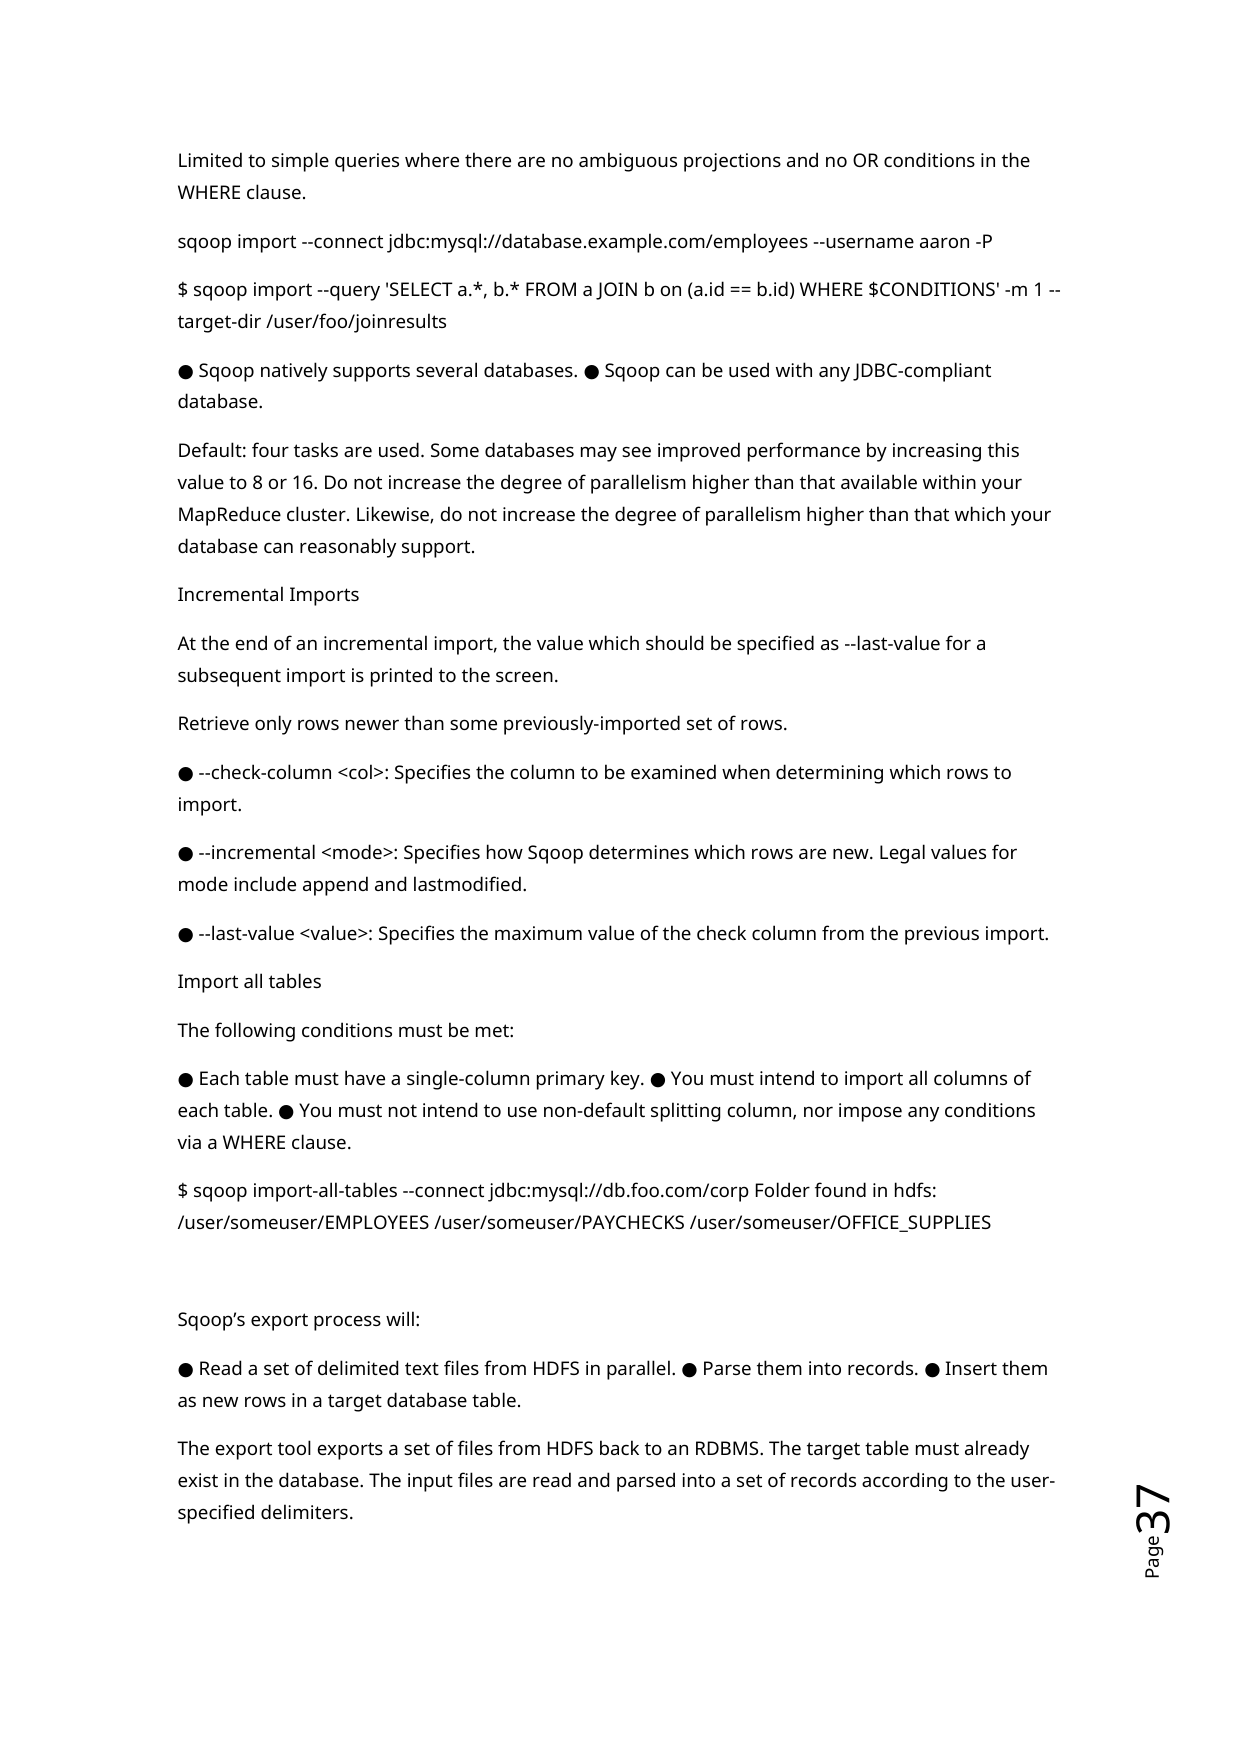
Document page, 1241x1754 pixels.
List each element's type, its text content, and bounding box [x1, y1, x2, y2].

text Limited to simple queries where there are no ambiguous projections and no OR conditions in the WHERE clause. [177, 148, 1063, 205]
text Default: four tasks are used. Some databases may see improved performance by increasing this value to 8 or 16. Do not increase the degree of parallelism higher than that available within your MapReduce cluster. Likewise, do not increase the degree of parallelism higher than that which your database can reasonably support. [177, 437, 1063, 558]
text ● Each table must have a single-column primary key. ● You must intend to import all columns of each table. ● You must not intend to use non-default splitting column, nor impose any conditions via a WHERE clause. [177, 1066, 1063, 1155]
text Sqoop’s export process will: [177, 1307, 1063, 1332]
text ● Sqoop natively supports several databases. ● Sqoop can be used with any JDBC-compliant database. [177, 357, 1063, 414]
text Retrieve only rows newer than some previously-imported set of rows. [177, 711, 1063, 736]
text Incremental Imports [177, 582, 1063, 607]
text ● --check-column <col>: Specifies the column to be examined when determining which rows to import. [177, 759, 1063, 816]
text $ sqoop import --query 'SELECT a.*, b.* FROM a JOIN b on (a.id == b.id) WHERE $CONDITIONS' -m 1 --target-dir /user/foo/joinresults [177, 277, 1063, 334]
text sqoop import --connect jdbc:mysql://database.example.com/employees --username aaron -P [177, 228, 1063, 253]
text ● --last-value <value>: Specifies the maximum value of the check column from the previous import. [177, 920, 1063, 945]
text At the end of an incremental import, the value which should be specified as --last-value for a subsequent import is printed to the screen. [177, 630, 1063, 687]
text ● --incremental <mode>: Specifies how Sqoop determines which rows are new. Legal values for mode include append and lastmodified. [177, 839, 1063, 897]
text The following conditions must be met: [177, 1017, 1063, 1042]
text Import all tables [177, 968, 1063, 994]
text ● Read a set of delimited text files from HDFS in parallel. ● Parse them into records. ● Insert them as new rows in a target database table. [177, 1355, 1063, 1413]
text The export tool exports a set of files from HDFS back to an RDBMS. The target table must already exist in the database. The input files are read and parsed into a set of records according to the user-specified delimiters. [177, 1436, 1063, 1525]
text $ sqoop import-all-tables --connect jdbc:mysql://db.foo.com/corp Folder found in hdfs: /user/someuser/EMPLOYEES /user/someuser/PAYCHECKS /user/someuser/OFFICE_SUPPLIES [177, 1178, 1063, 1235]
